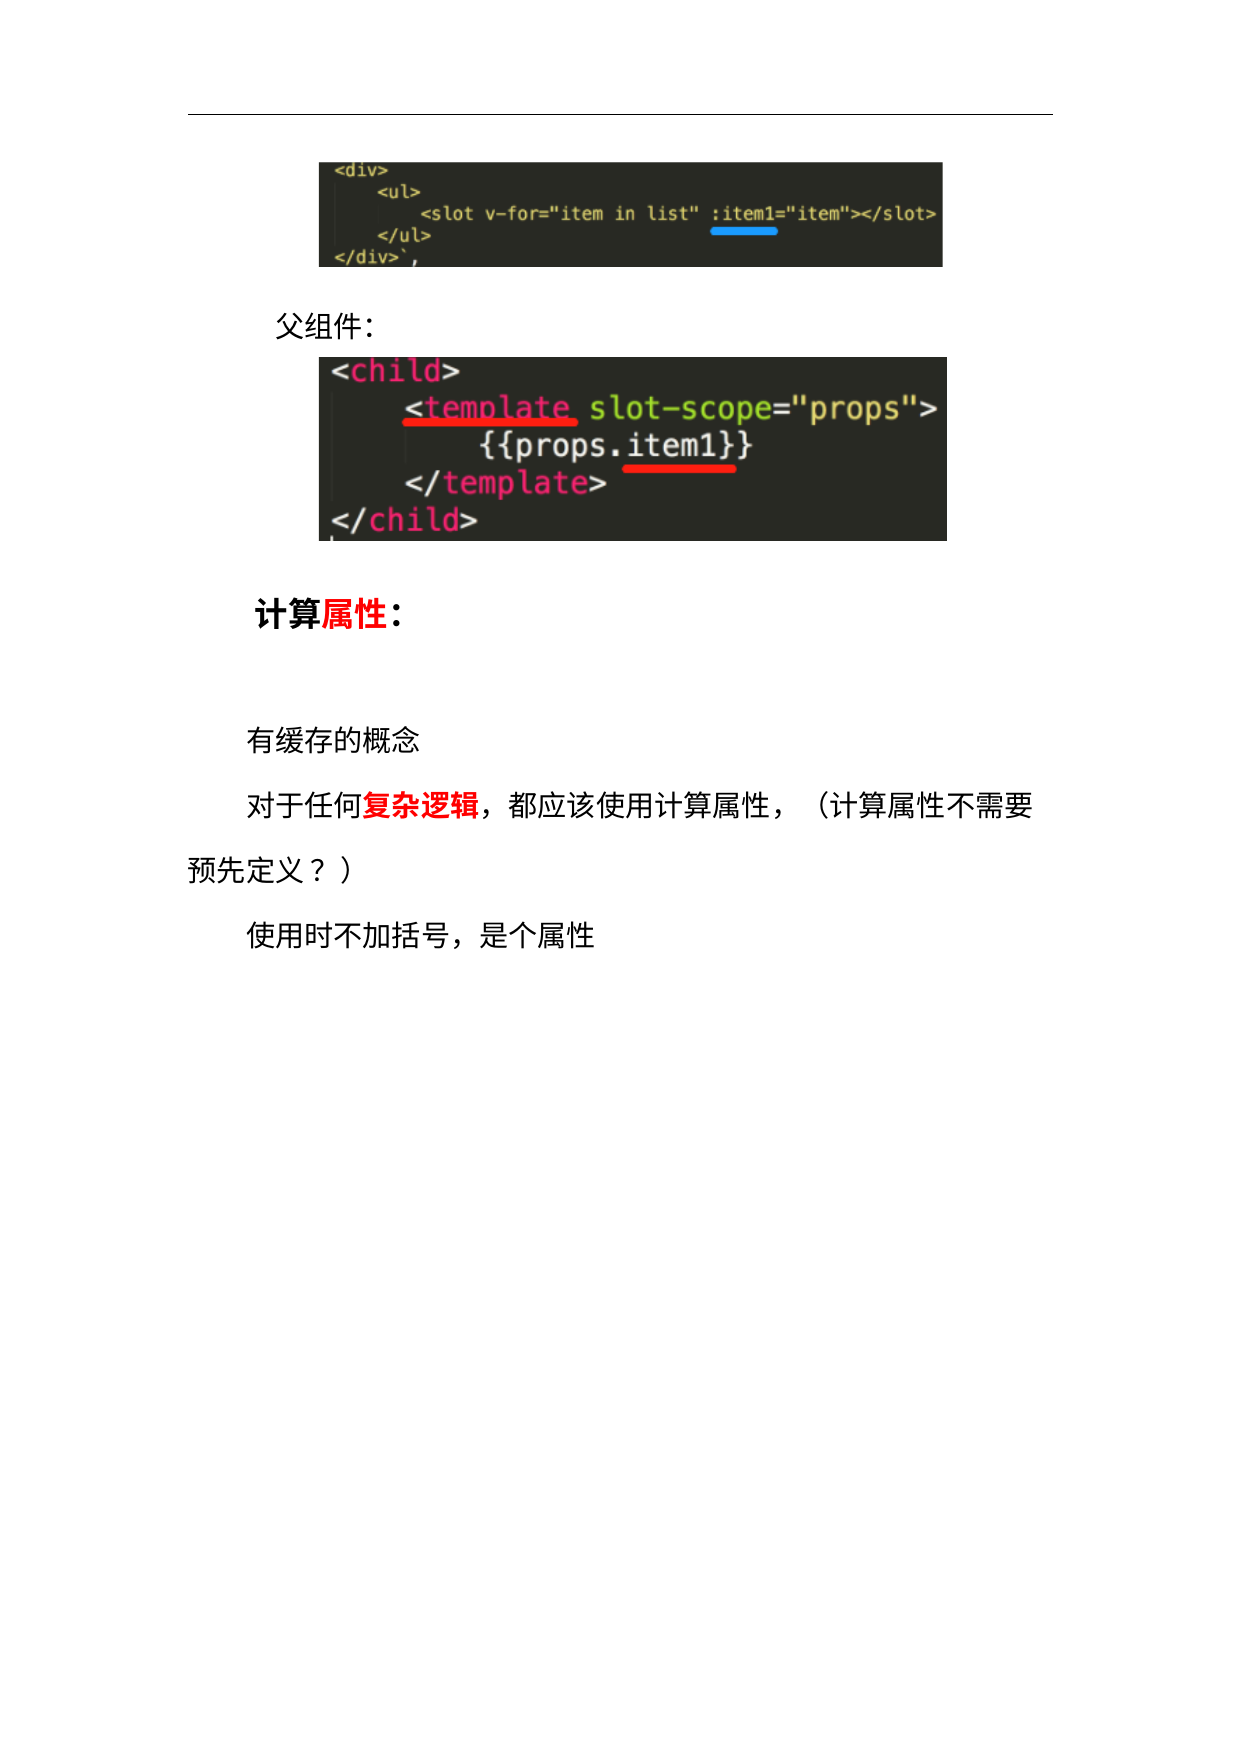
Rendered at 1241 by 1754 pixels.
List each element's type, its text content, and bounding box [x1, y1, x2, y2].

text 有缓存的概念 [187, 706, 1053, 771]
text 使用时不加括号，是个属性 [187, 901, 1053, 966]
picture [318, 357, 947, 541]
picture [318, 162, 943, 267]
text 对于任何复杂逻辑，都应该使用计算属性，（计算属性不需要预先定义 ？） [187, 771, 1053, 901]
subtitle 计算属性： [187, 579, 1053, 644]
text 父组件： [187, 292, 1053, 357]
